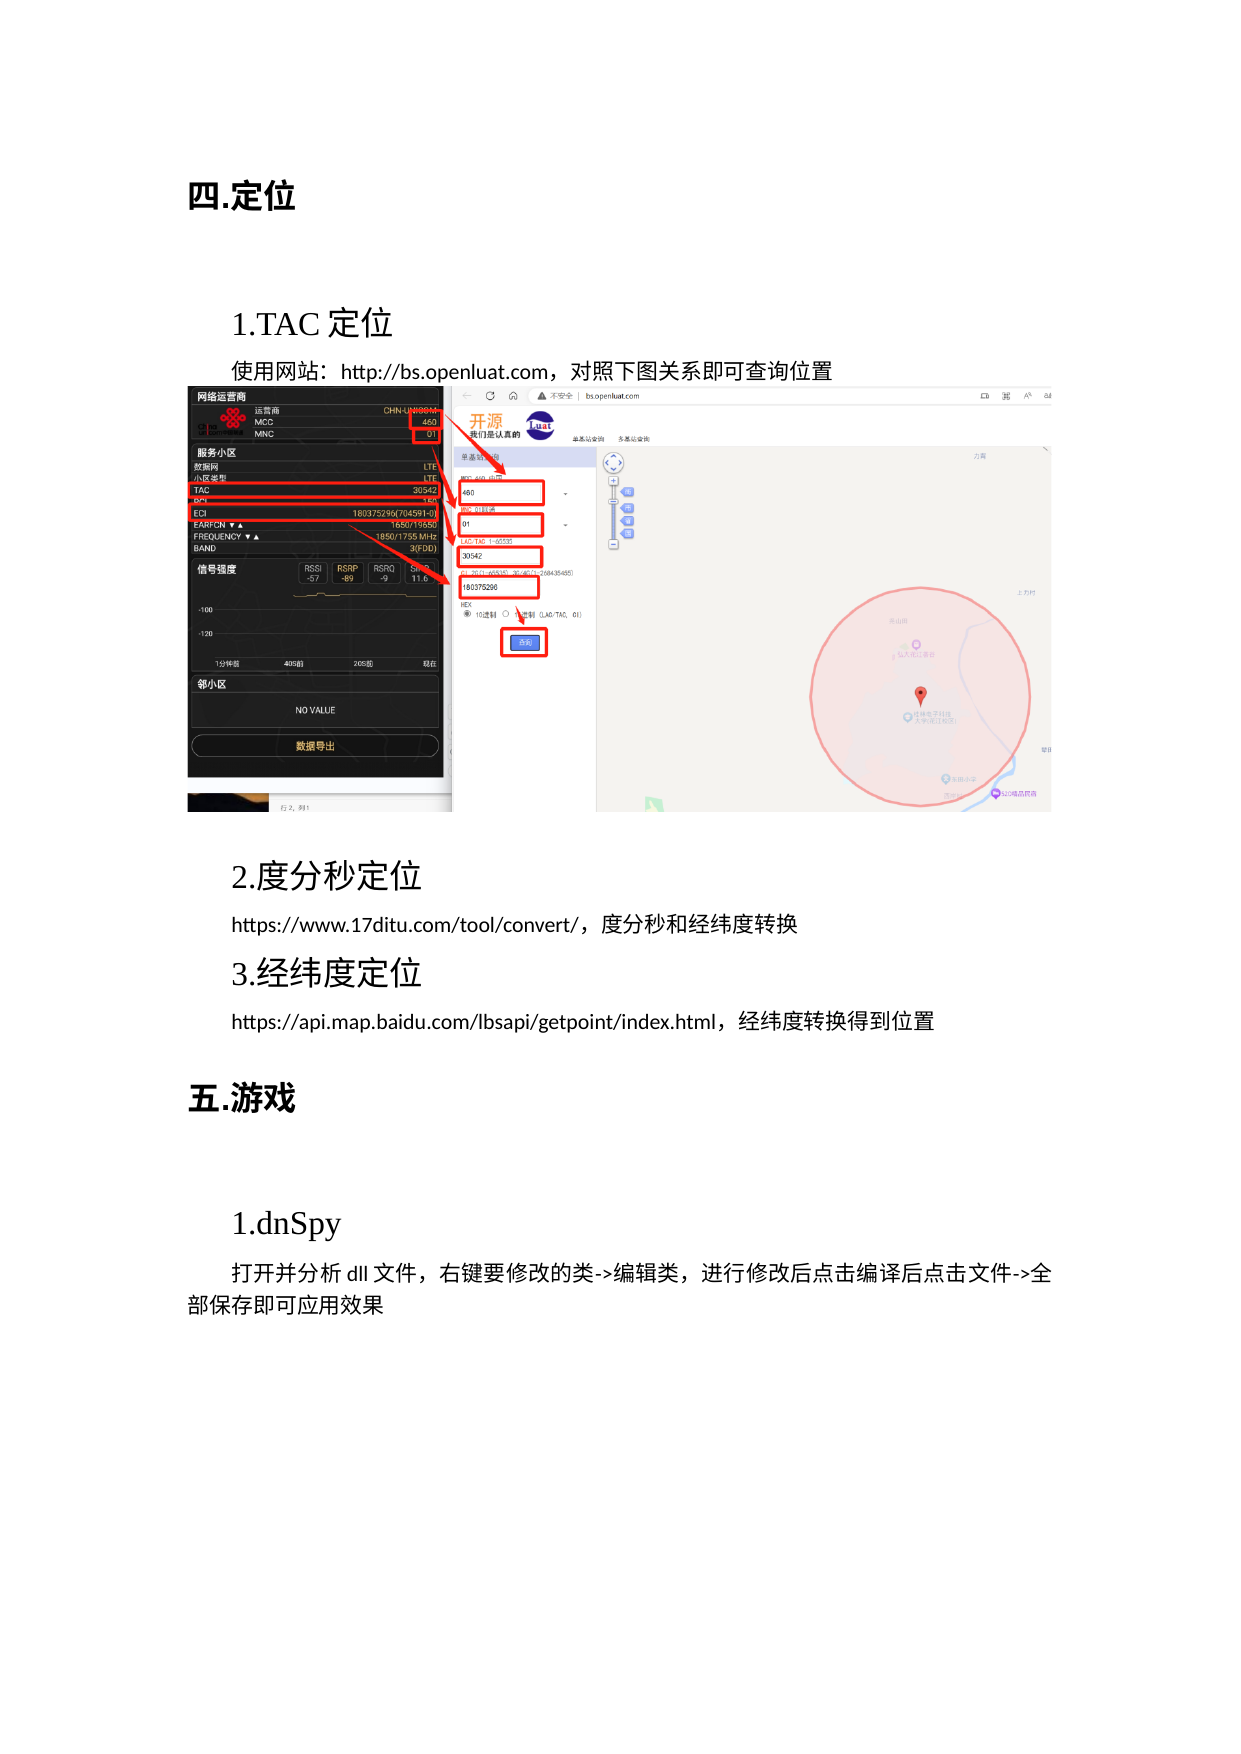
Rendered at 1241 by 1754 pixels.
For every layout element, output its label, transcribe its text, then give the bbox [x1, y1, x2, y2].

list https://api.map.baidu.com/lbsapi/getpoint/index.html，经纬度转换得到位置 [187, 1004, 1053, 1036]
list 2.度分秒定位 [187, 841, 1053, 906]
list 1.TAC定位 [187, 289, 1053, 354]
subtitle 五.游戏 [187, 1063, 1053, 1128]
list 1.dnSpy [187, 1190, 1053, 1255]
list 打开并分析dll文件，右键要修改的类->编辑类，进行修改后点击编译后点击文件->全部保存即可应用效果 [187, 1255, 1053, 1320]
list 3.经纬度定位 [187, 939, 1053, 1004]
list 使用网站：http://bs.openluat.com，对照下图关系即可查询位置 [187, 354, 1053, 386]
picture [187, 386, 1052, 812]
subtitle 四.定位 [187, 162, 1053, 227]
list https://www.17ditu.com/tool/convert/，度分秒和经纬度转换 [187, 906, 1053, 939]
